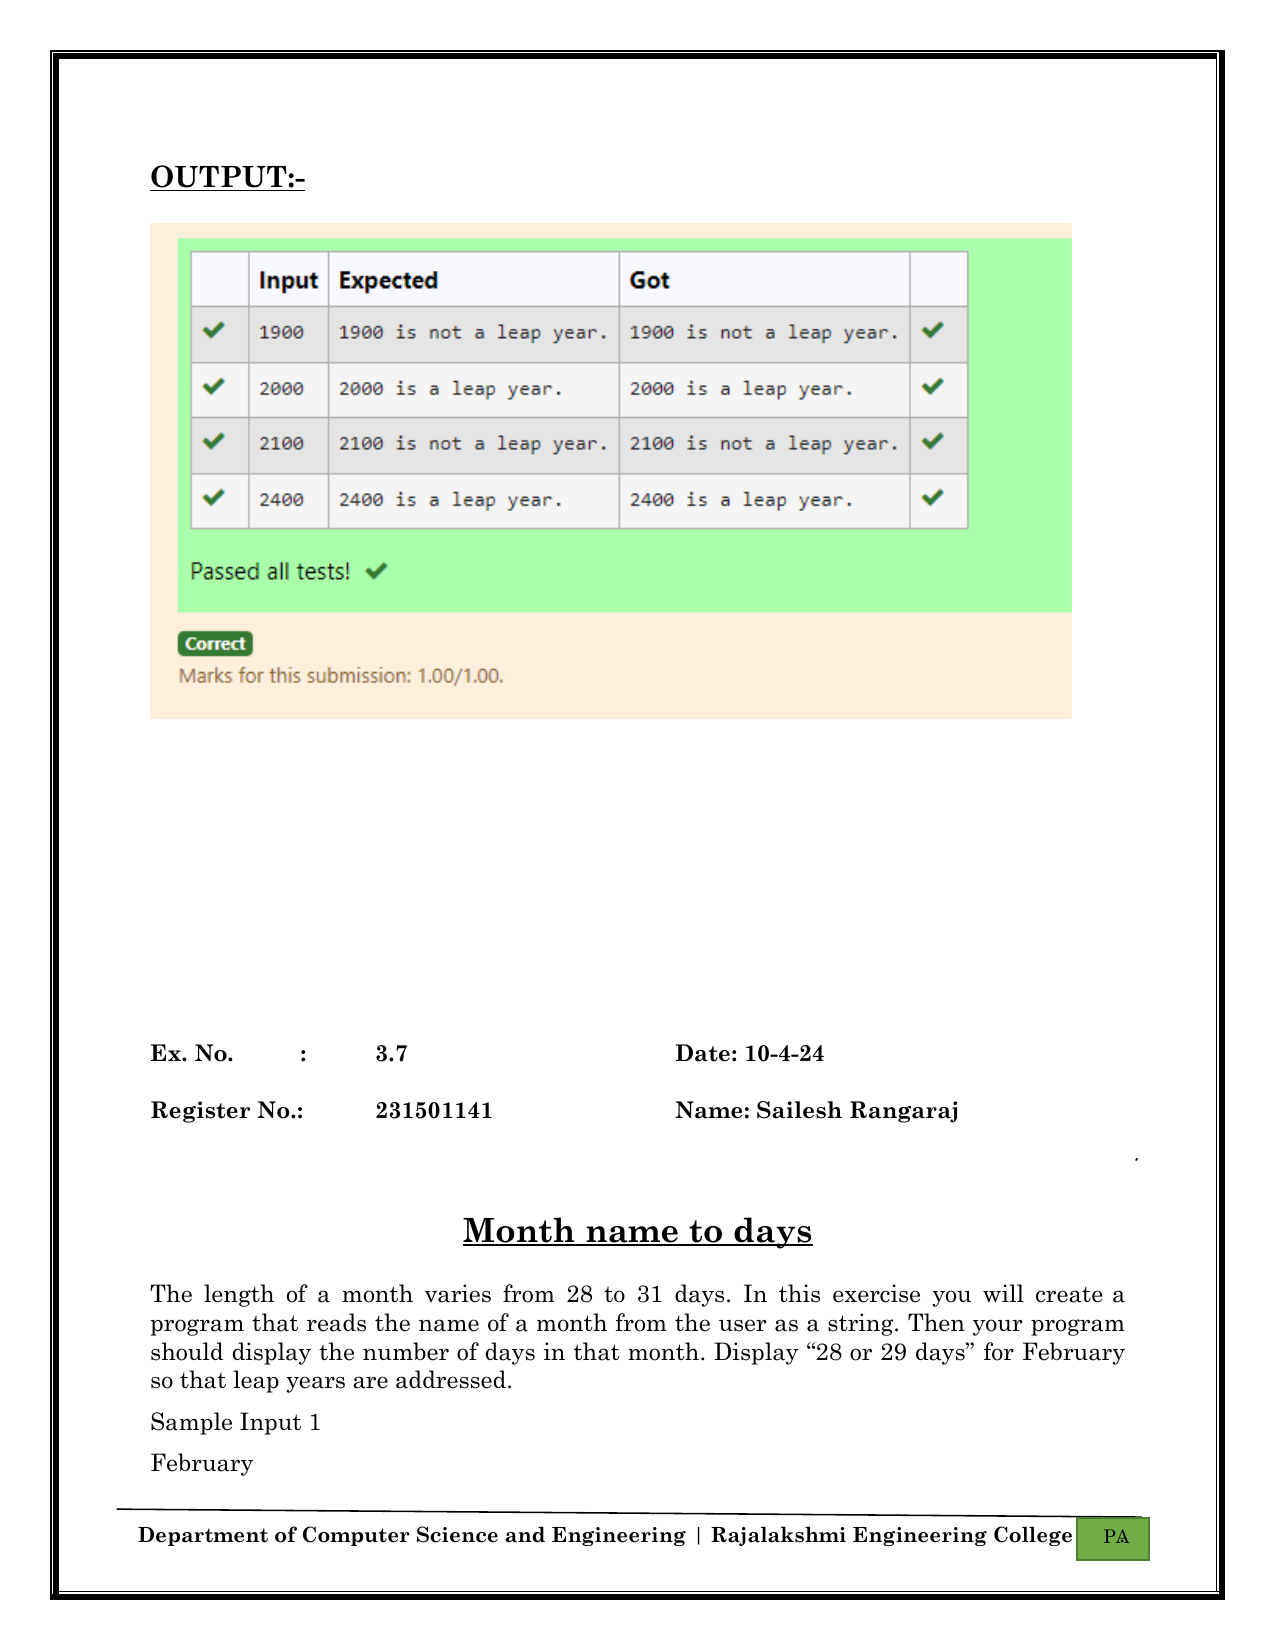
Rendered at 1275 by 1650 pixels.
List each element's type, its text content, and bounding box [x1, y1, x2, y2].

text February [150, 1448, 1125, 1477]
text OUTPUT:- [150, 159, 1125, 194]
text The length of a month varies from 28 to 31 days. In this exercise you will create a program that reads the name of a month from the user as a string. Then your program should display the number of days in that month. Display “28 or 29 days” for February so that leap years are addressed. [150, 1279, 1125, 1394]
text Register No.: 231501141 Name: Sailesh Rangaraj [150, 1096, 1125, 1123]
picture [150, 223, 1072, 719]
text Month name to days [150, 1209, 1125, 1249]
text Sample Input 1 [150, 1407, 1125, 1436]
text Ex. No. : 3.7 Date: 10-4-24 [150, 1039, 1125, 1067]
